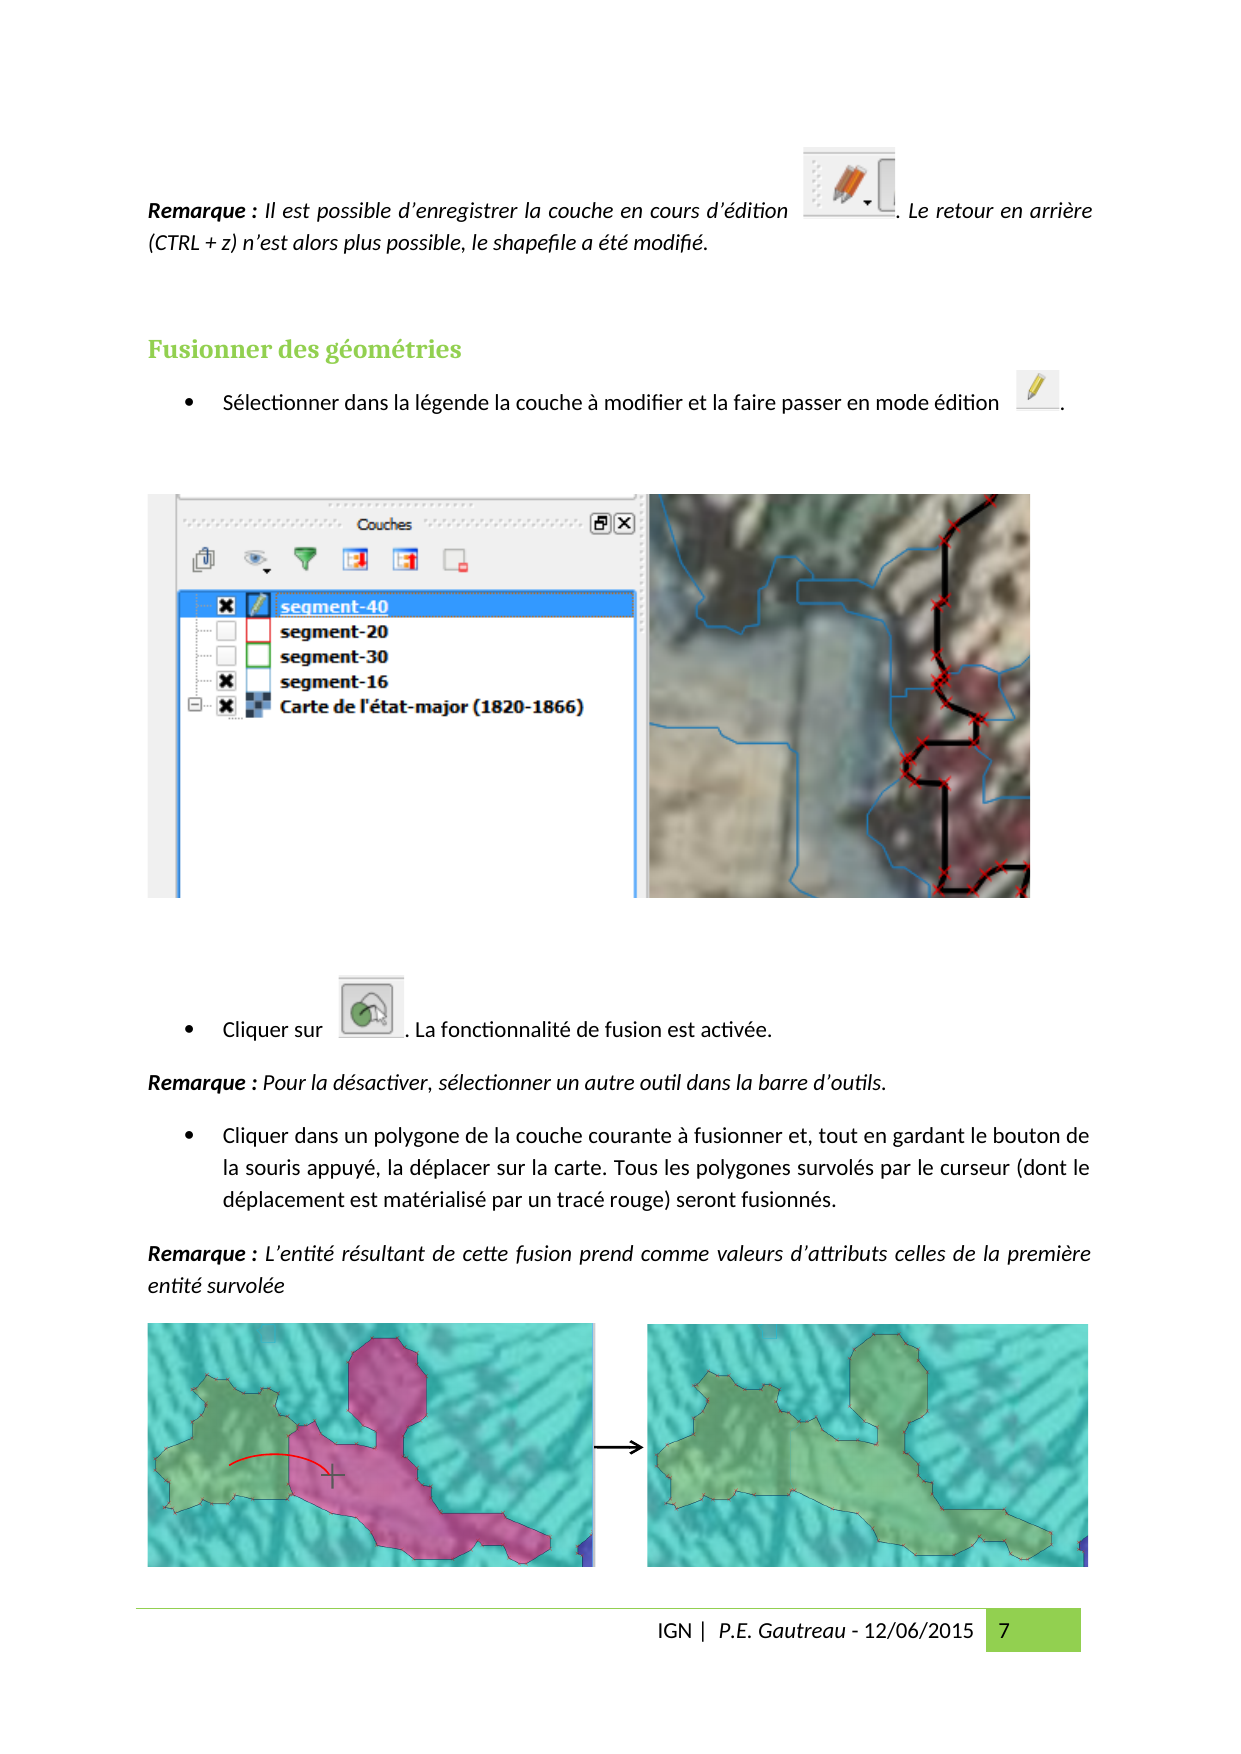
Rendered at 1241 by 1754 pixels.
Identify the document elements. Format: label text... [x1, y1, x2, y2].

picture [338, 975, 405, 1038]
list Cliquer sur . La fonctionnalité de fusion est activée. [185, 975, 1093, 1043]
picture [147, 494, 1031, 898]
subtitle Fusionner des géométries [148, 334, 1093, 365]
list Cliquer dans un polygone de la couche courante à fusionner et, tout en gardant le bouton de la souris appuyé, la déplacer sur la carte. Tous les polygones survolés par le curseur (dont le déplacement est matérialisé par un tracé rouge) seront fusionnés. [185, 1121, 1093, 1214]
list Sélectionner dans la légende la couche à modifier et la faire passer en mode édition . [185, 370, 1093, 416]
picture [803, 147, 896, 219]
text Remarque : Il est possible d’enregistrer la couche en cours d’édition . Le retour en arrière (CTRL + z) n’est alors plus possible, le shapefile a été modifié. [148, 148, 1093, 256]
text Remarque : Pour la désactiver, sélectionner un autre outil dans la barre d’outils. [148, 1068, 1093, 1096]
picture [647, 1324, 1089, 1567]
picture [1016, 370, 1060, 411]
text Remarque : L’entité résultant de cette fusion prend comme valeurs d’attributs celles de la première entité survolée [148, 1239, 1093, 1299]
picture [147, 1323, 596, 1567]
